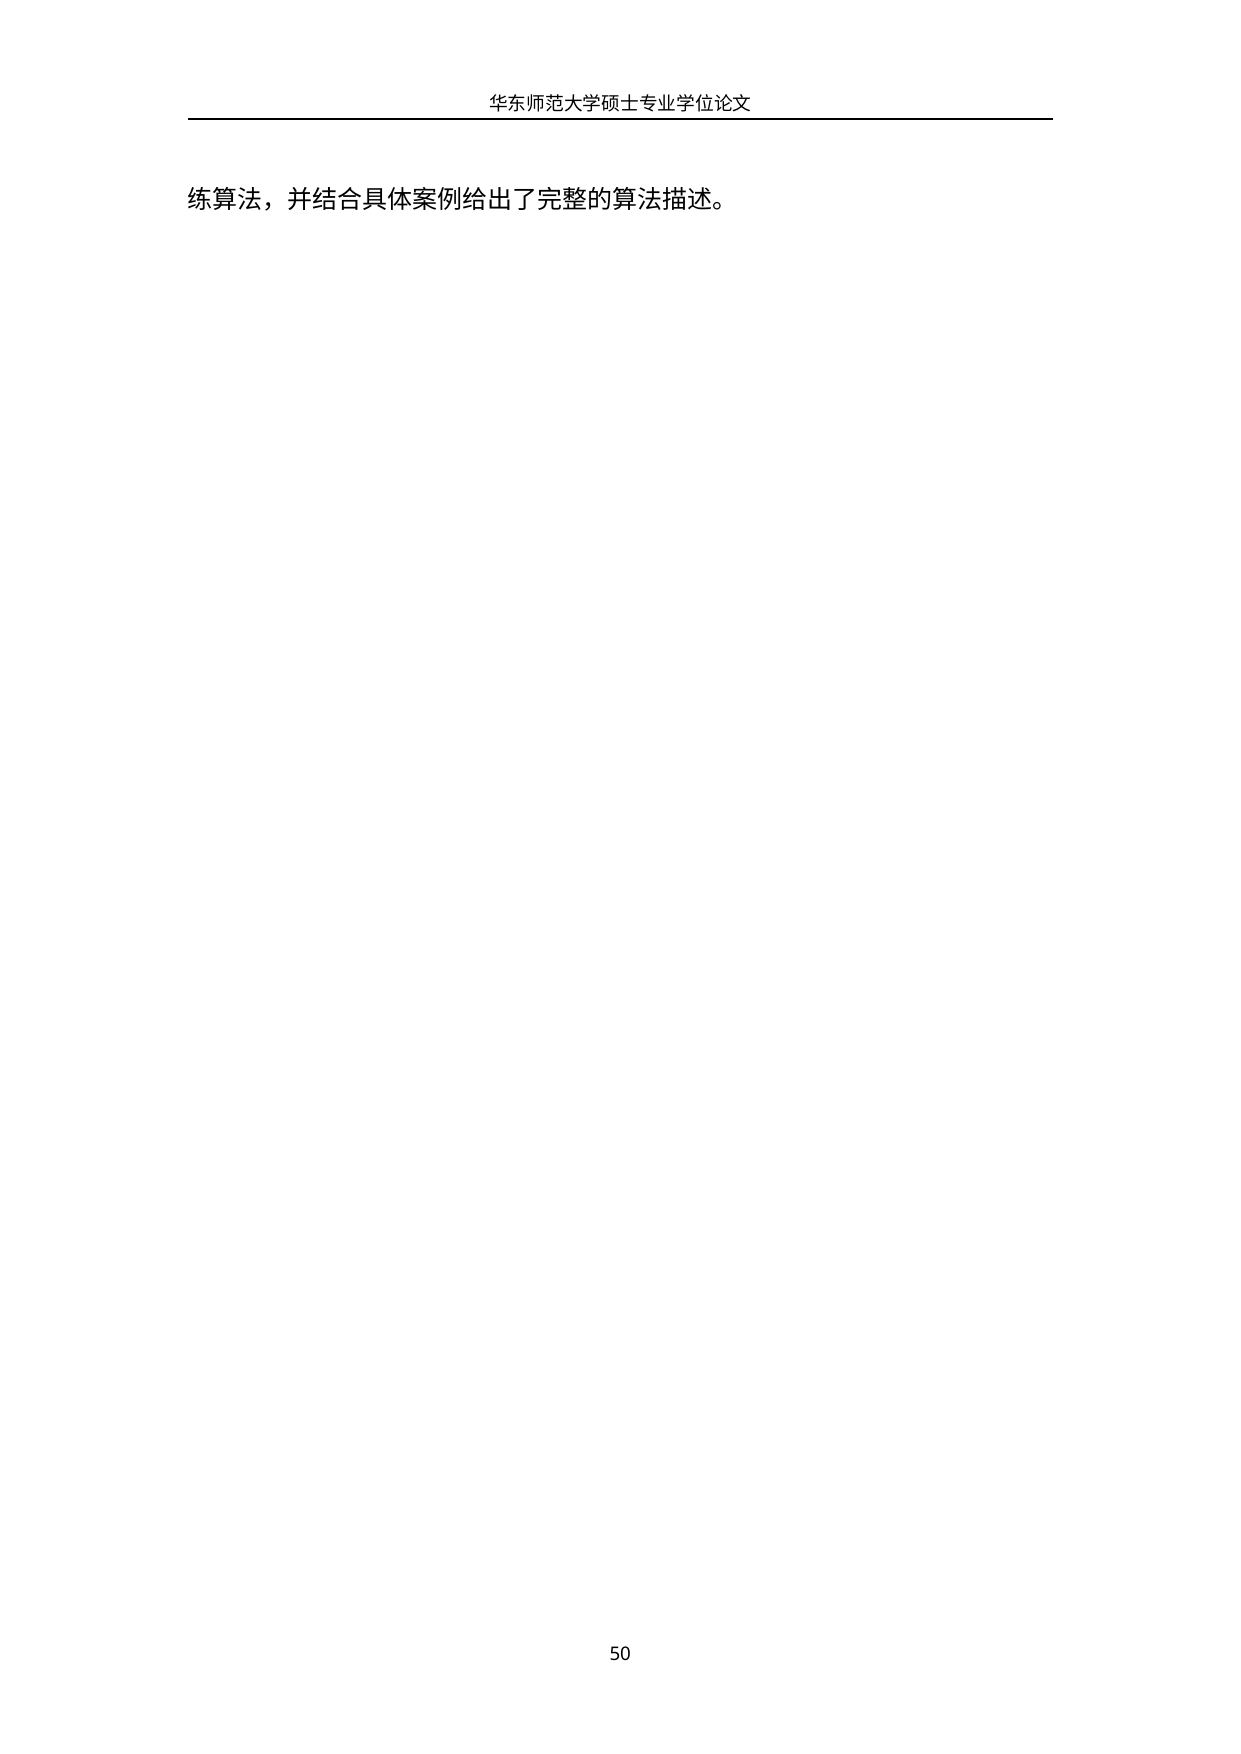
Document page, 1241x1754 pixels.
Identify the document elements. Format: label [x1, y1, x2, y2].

text [187, 164, 1053, 232]
